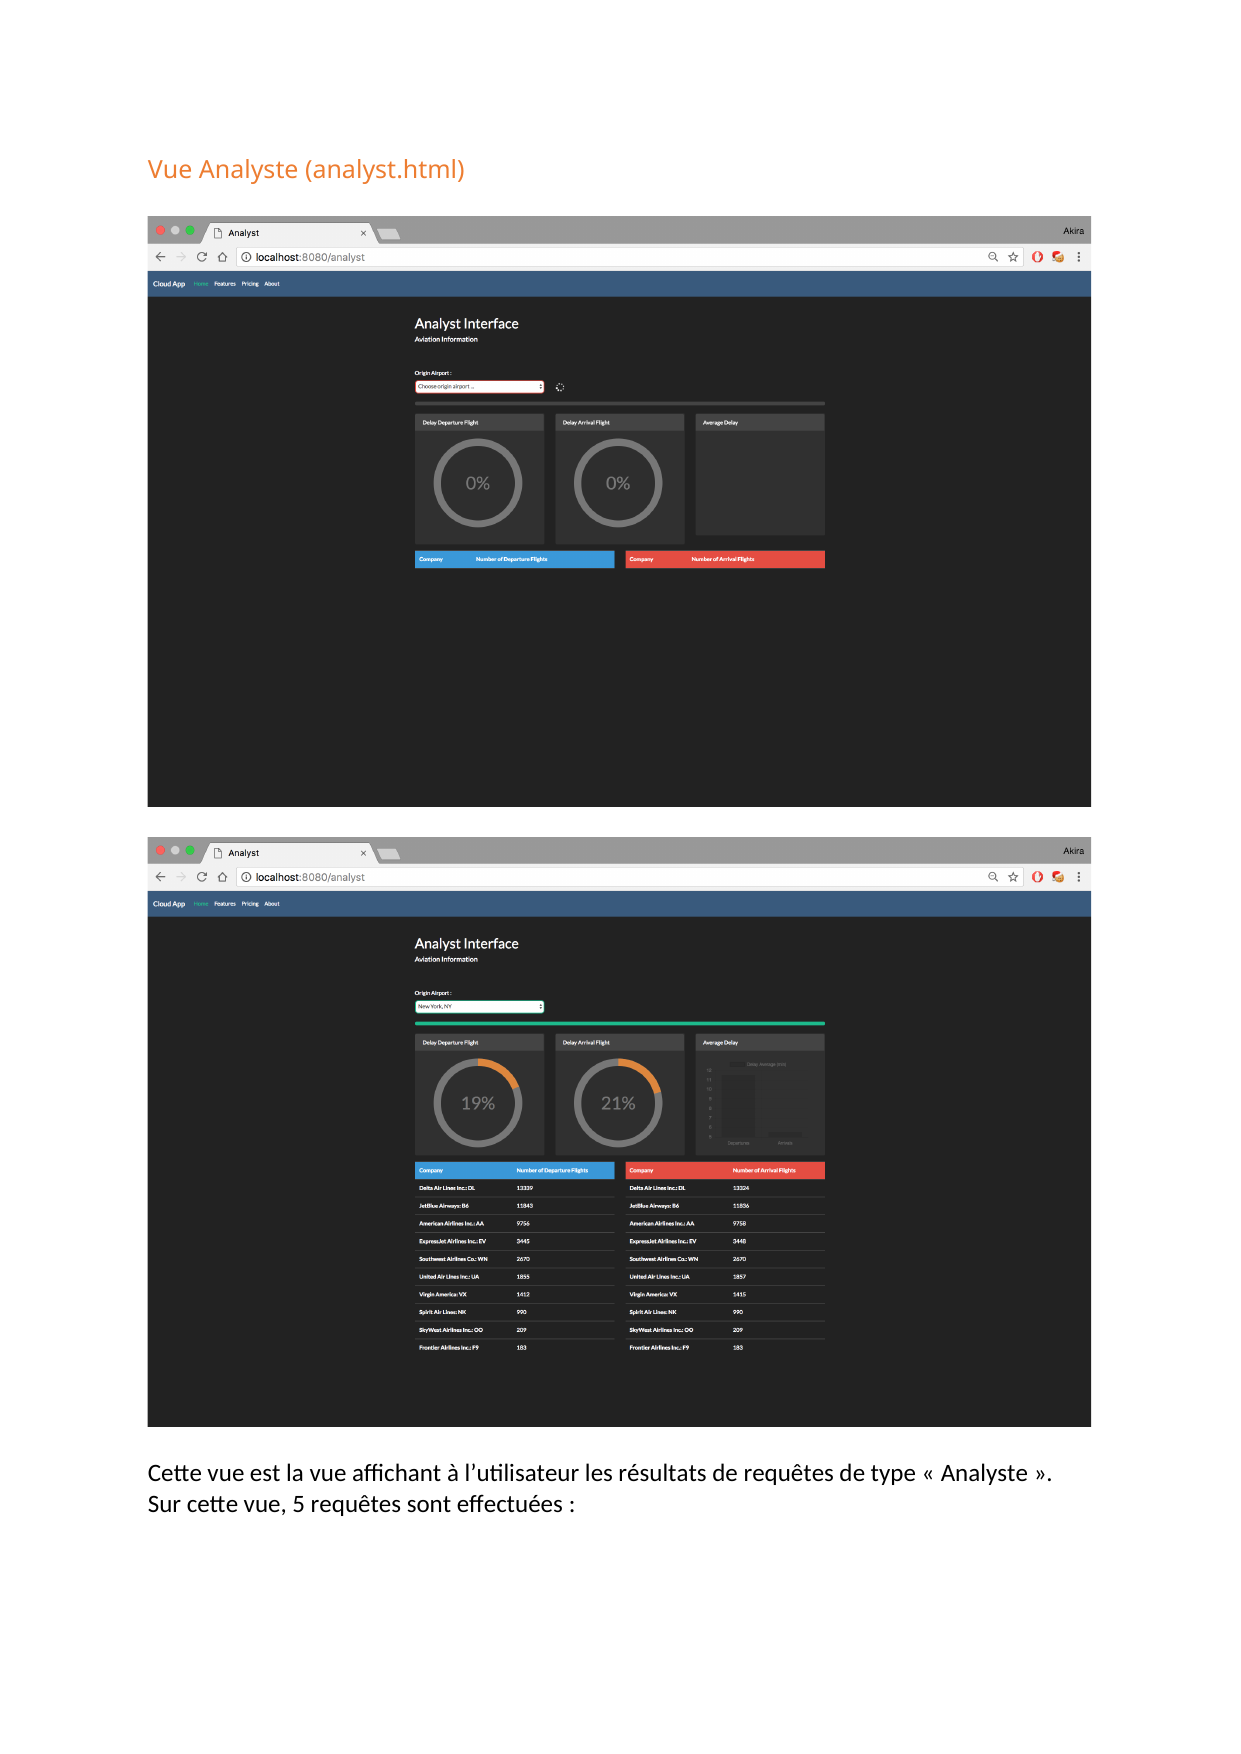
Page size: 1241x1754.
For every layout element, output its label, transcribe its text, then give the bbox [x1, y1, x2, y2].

subtitle Vue Analyste (analyst.html) [148, 152, 1093, 186]
picture [147, 216, 1092, 807]
text Cette vue est la vue affichant à l’utilisateur les résultats de requêtes de type « Analyste ». [148, 1458, 1093, 1488]
picture [147, 837, 1092, 1427]
text Sur cette vue, 5 requêtes sont effectuées : [148, 1488, 1093, 1519]
